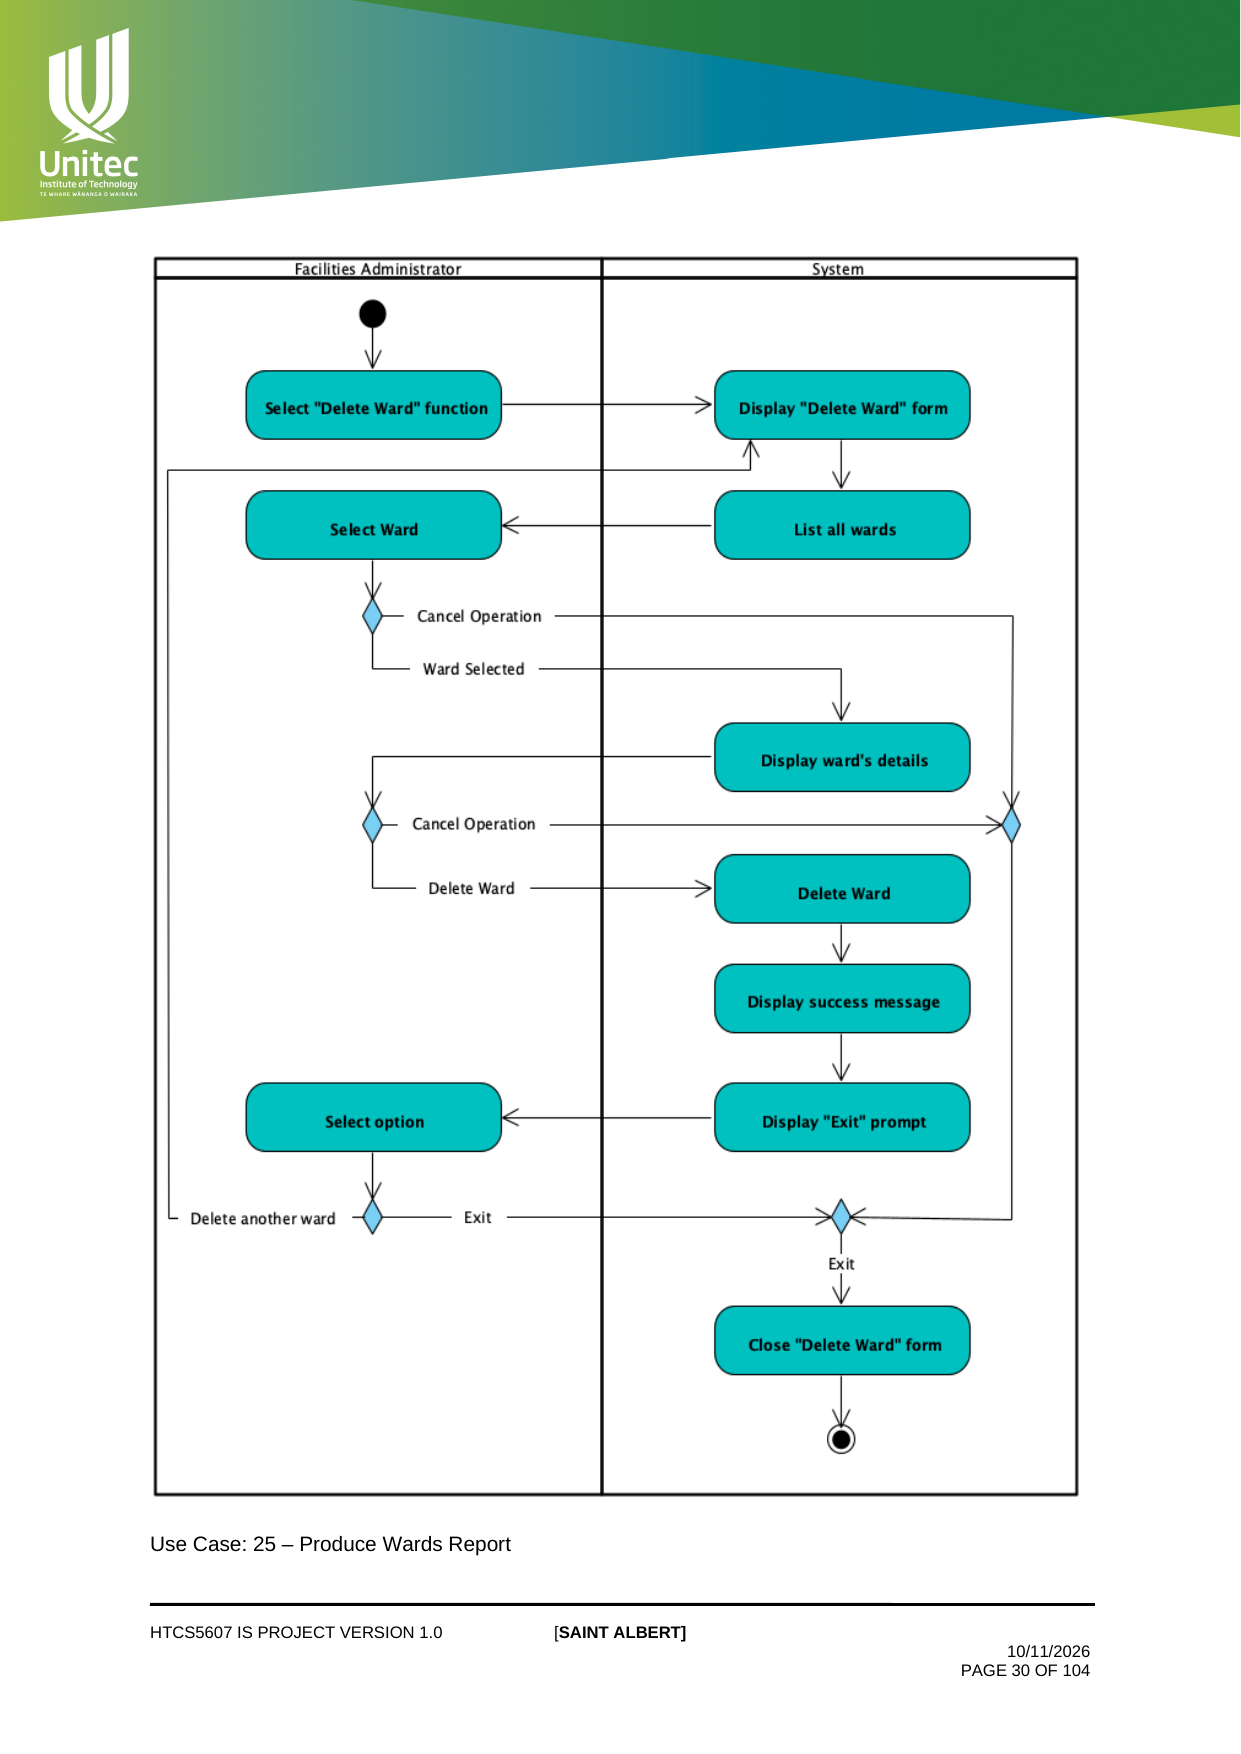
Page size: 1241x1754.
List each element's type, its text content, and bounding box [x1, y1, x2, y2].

picture [150, 241, 1091, 1507]
picture [0, 0, 1241, 238]
text Use Case: 25 – Produce Wards Report [150, 1531, 1090, 1555]
